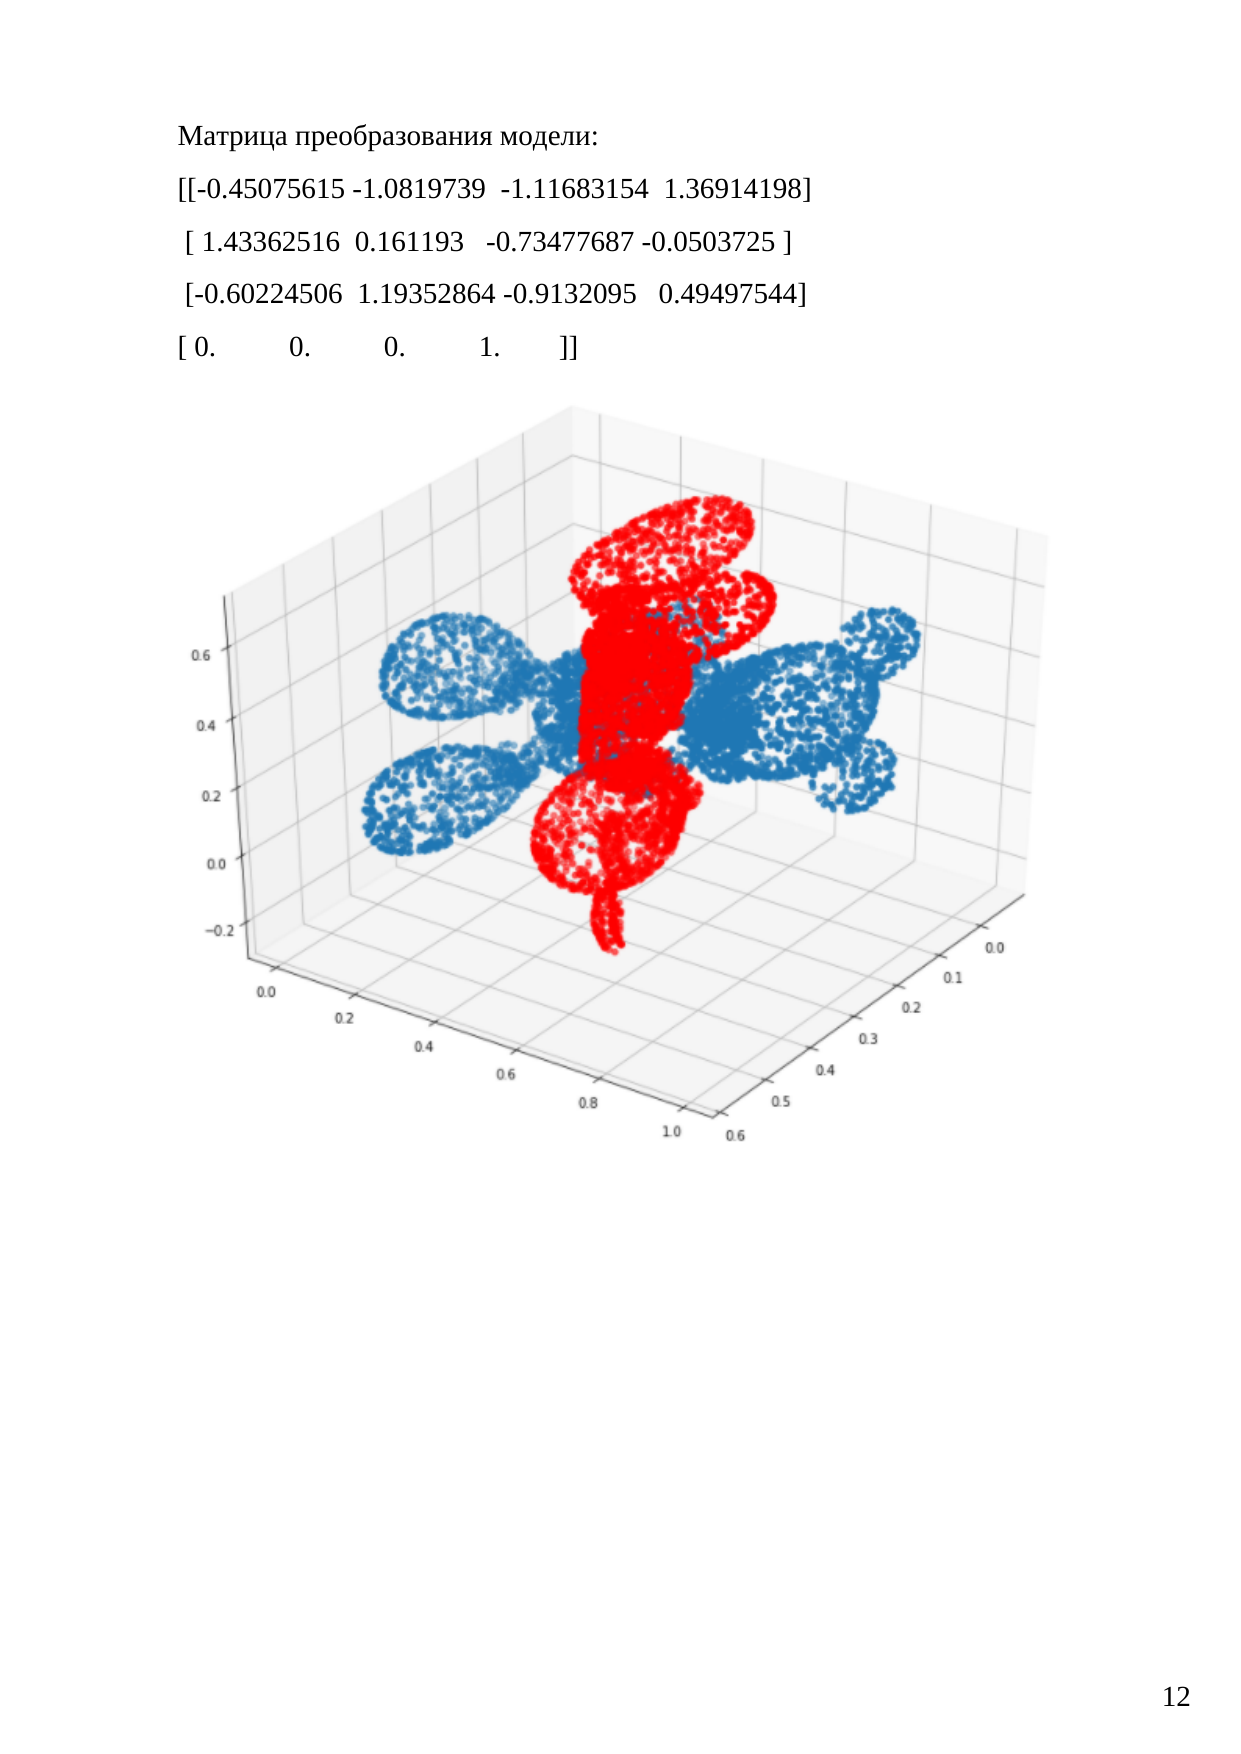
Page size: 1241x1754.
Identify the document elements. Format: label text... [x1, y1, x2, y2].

picture [177, 365, 1057, 1182]
text Матрица преобразования модели: [177, 118, 1152, 152]
text [ 1.43362516 0.161193 -0.73477687 -0.0503725 ] [177, 224, 1152, 257]
text [[-0.45075615 -1.0819739 -1.11683154 1.36914198] [177, 171, 1152, 204]
text [-0.60224506 1.19352864 -0.9132095 0.49497544] [177, 277, 1152, 310]
